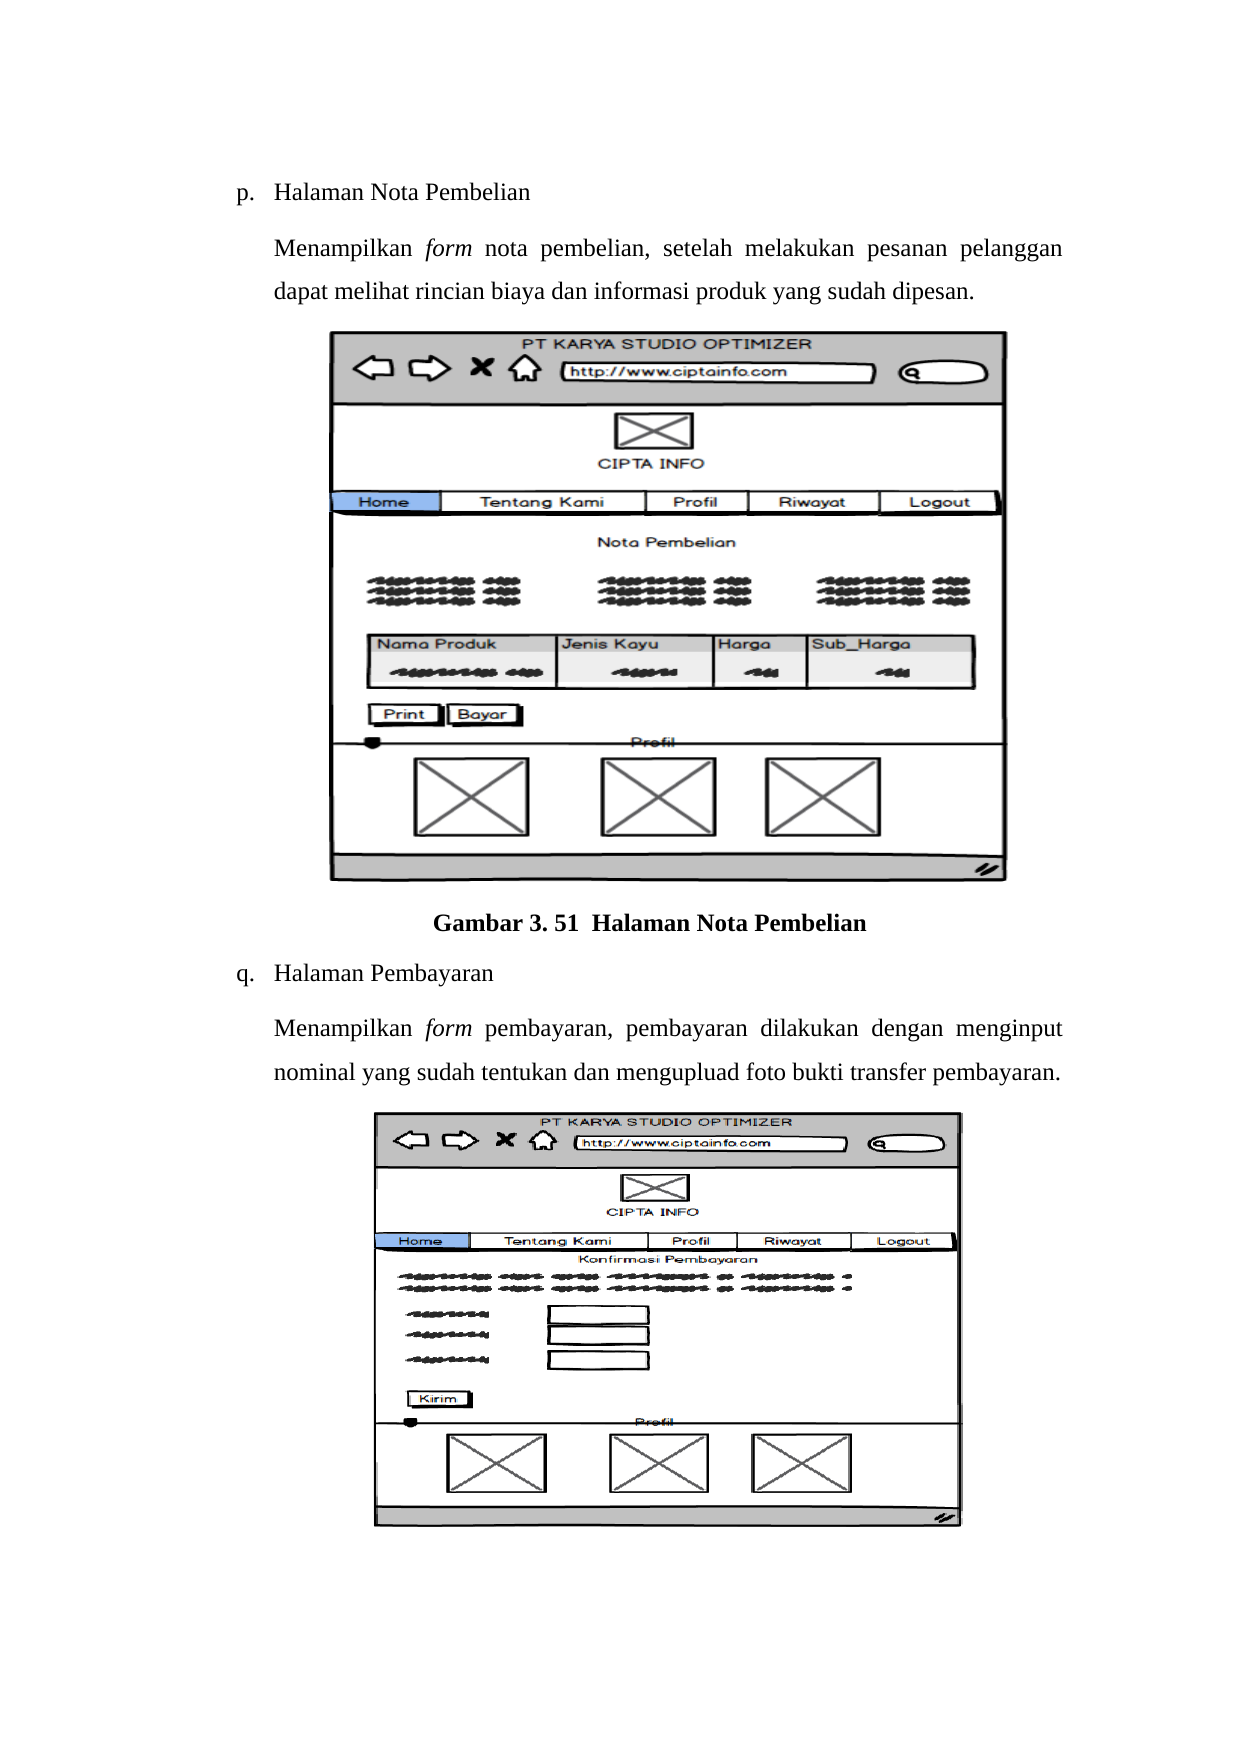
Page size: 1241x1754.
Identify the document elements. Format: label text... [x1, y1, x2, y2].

text Gambar 3. 51 Halaman Nota Pembelian [236, 908, 1063, 937]
list Halaman Pembayaran [236, 958, 1063, 987]
picture [373, 1112, 963, 1527]
text Menampilkan form nota pembelian, setelah melakukan pesanan pelanggan dapat melihat rincian biaya dan informasi produk yang sudah dipesan. [274, 233, 1063, 305]
list Halaman Nota Pembelian [236, 177, 1063, 206]
picture [329, 331, 1008, 882]
text Menampilkan form pembayaran, pembayaran dilakukan dengan menginput nominal yang sudah tentukan dan mengupluad foto bukti transfer pembayaran. [274, 1013, 1063, 1085]
